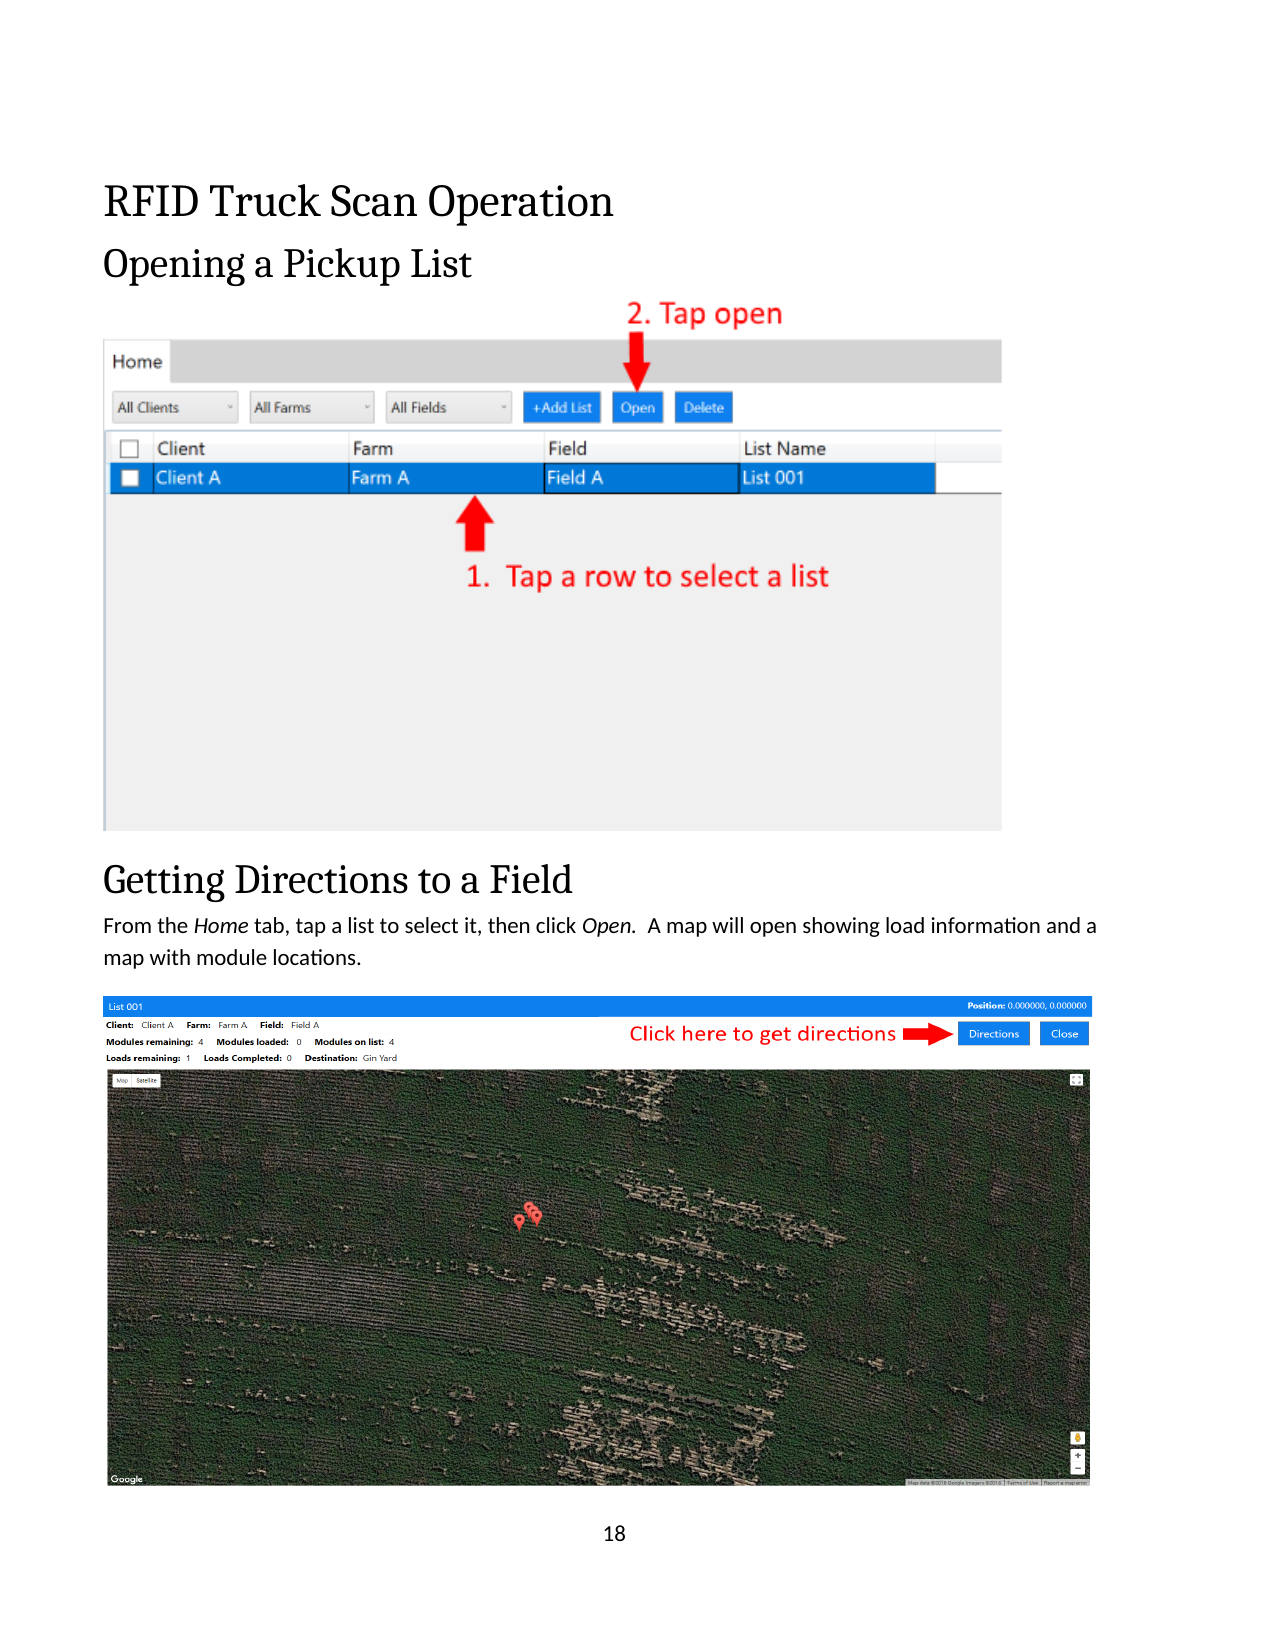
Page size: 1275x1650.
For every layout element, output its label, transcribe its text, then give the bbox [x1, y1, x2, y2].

subtitle Opening a Pickup List [103, 240, 1125, 288]
subtitle Getting Directions to a Field [103, 856, 1125, 904]
picture [103, 996, 1093, 1498]
subtitle RFID Truck Scan Operation [103, 175, 1125, 228]
text From the Home tab, tap a list to select it, then click Open. A map will open showing load information and a map with module locations. [103, 911, 1125, 971]
picture [103, 294, 1002, 831]
